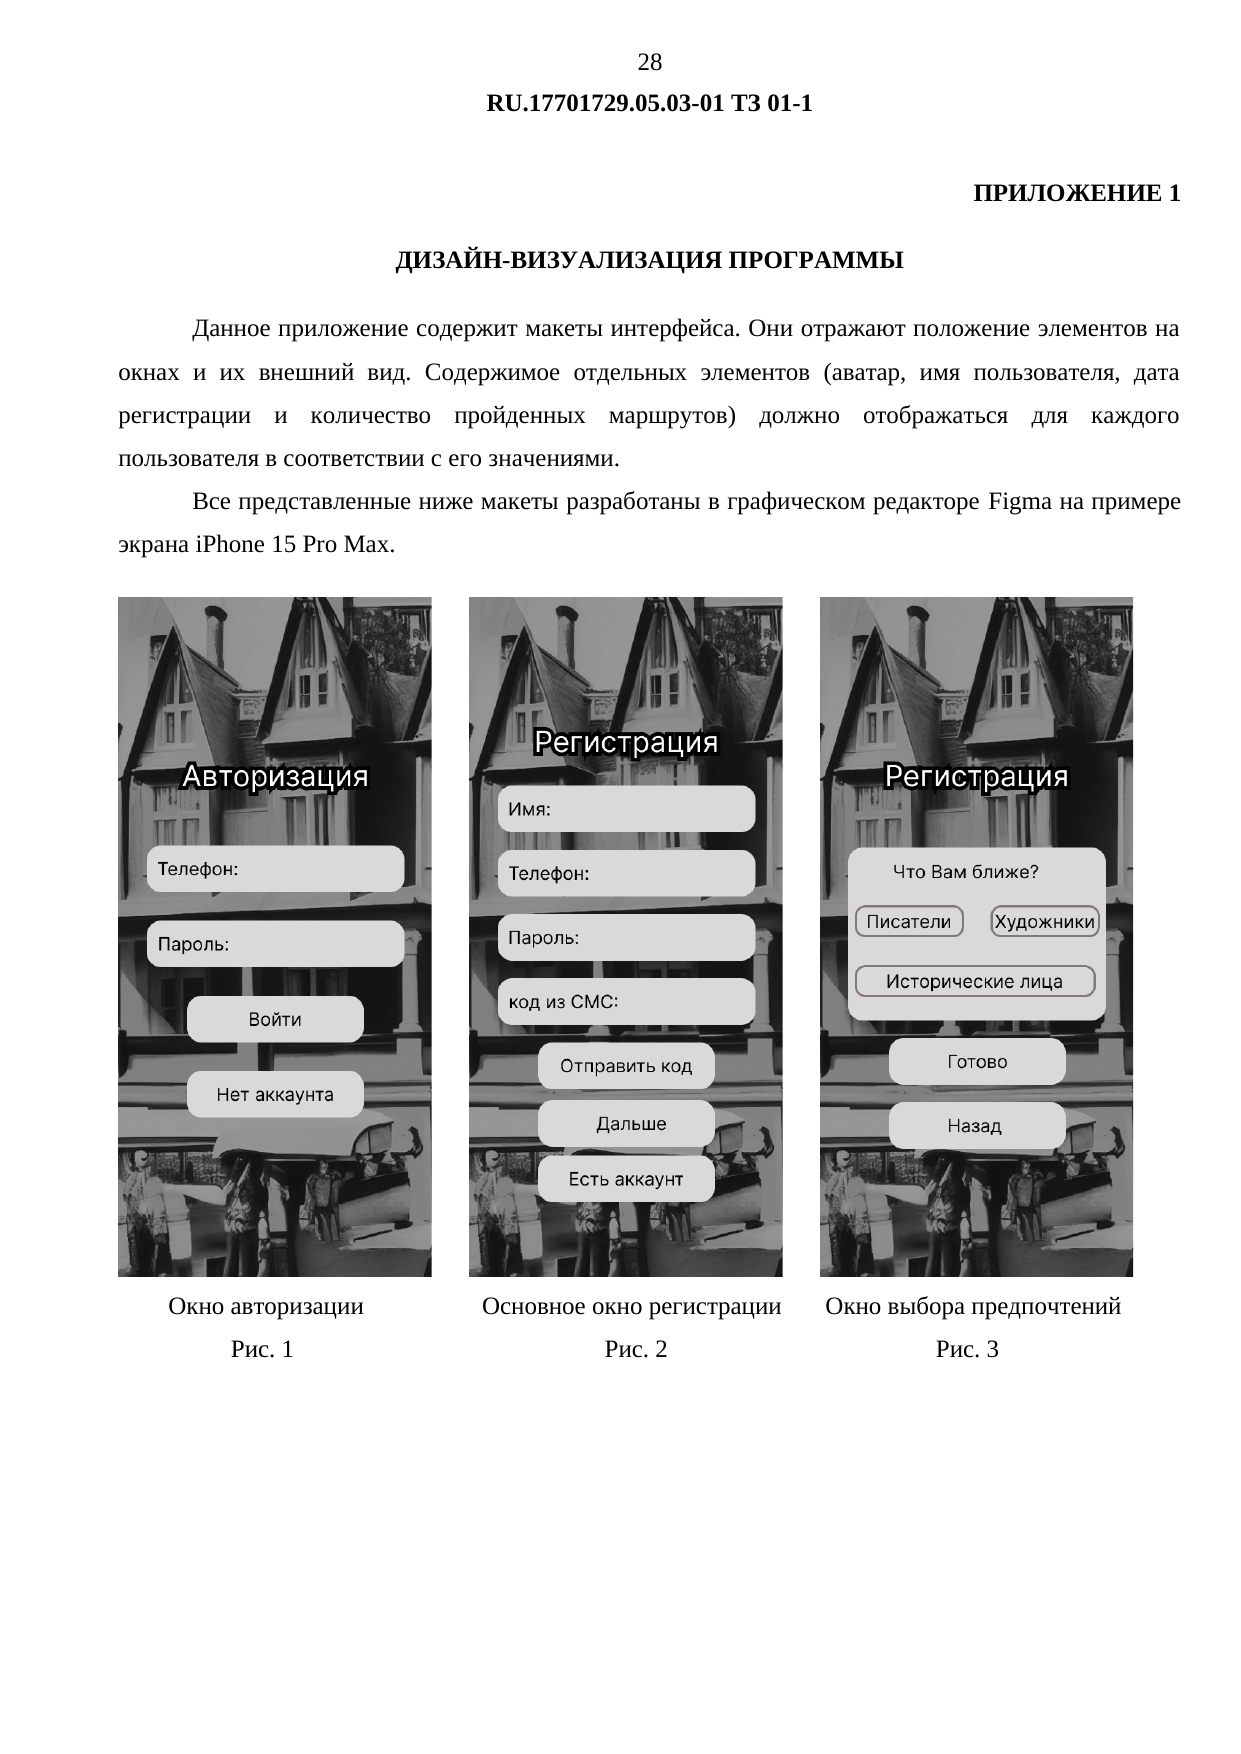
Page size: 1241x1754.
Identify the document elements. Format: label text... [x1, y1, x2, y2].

picture [820, 597, 1134, 1277]
text Окно авторизации Основное окно регистрации Окно выбора предпочтений [118, 1291, 1181, 1319]
text Рис. 1 Рис. 2 Рис. 3 [118, 1334, 1181, 1363]
text ПРИЛОЖЕНИЕ 1 [118, 178, 1181, 206]
picture [118, 597, 432, 1277]
picture [469, 597, 783, 1277]
subtitle ДИЗАЙН-ВИЗУАЛИЗАЦИЯ ПРОГРАММЫ [118, 246, 1181, 274]
text Все представленные ниже макеты разработаны в графическом редакторе Figma на примере экрана iPhone 15 Pro Max. [118, 486, 1181, 558]
text Данное приложение содержит макеты интерфейса. Они отражают положение элементов на окнах и их внешний вид. Содержимое отдельных элементов (аватар, имя пользователя, дата регистрации и количество пройденных маршрутов) должно отображаться для каждого пользователя в соответствии с его значениями. [118, 313, 1181, 472]
